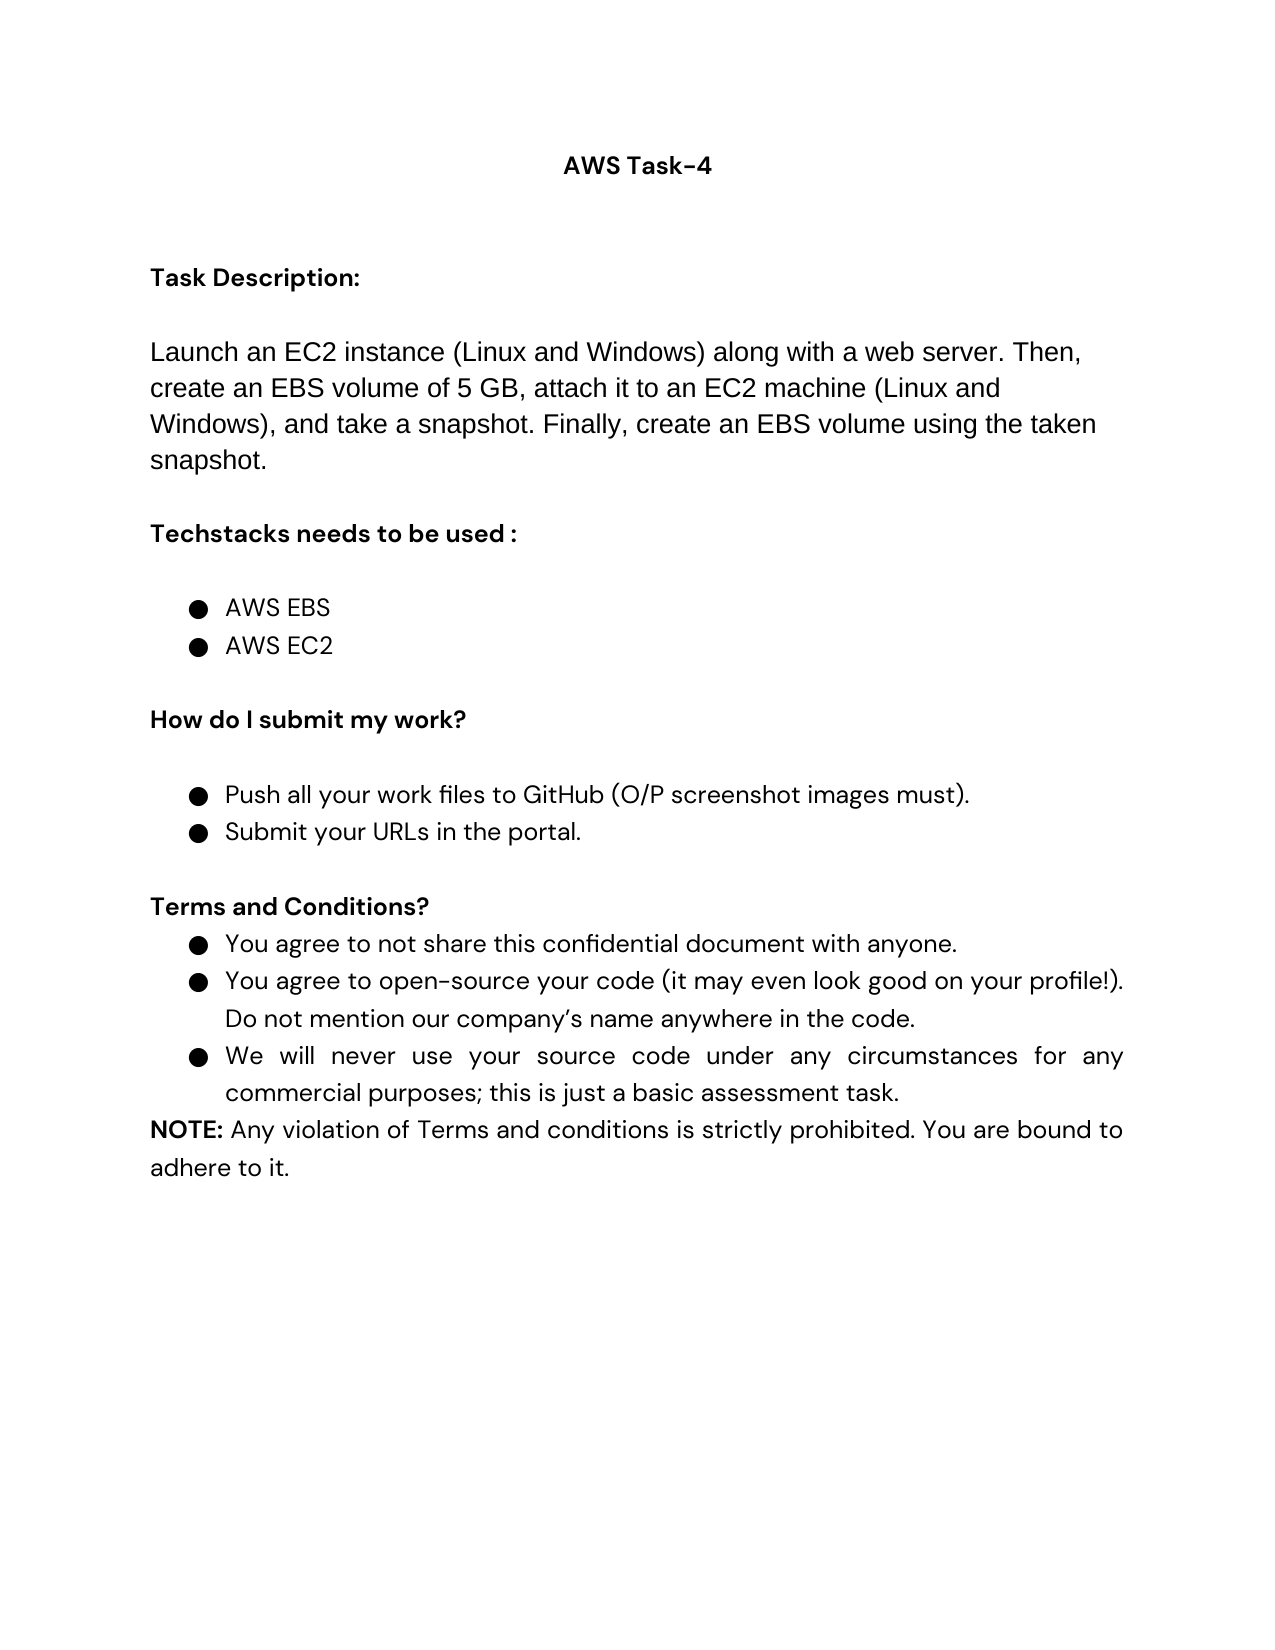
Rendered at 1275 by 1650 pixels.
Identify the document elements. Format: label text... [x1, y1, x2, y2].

text AWS Task-4 [150, 150, 1125, 182]
list We will never use your source code under any circumstances for any commercial purposes; this is just a basic assessment task. [187, 1039, 1125, 1109]
list You agree to open-source your code (it may even look good on your profile!). Do not mention our company’s name anywhere in the code. [187, 965, 1125, 1035]
text Terms and Conditions? [150, 890, 1125, 923]
list Submit your URLs in the portal. [187, 816, 1125, 848]
list You agree to not share this confidential document with anyone. [187, 928, 1125, 960]
list Push all your work files to GitHub (O/P screenshot images must). [187, 778, 1125, 811]
text Task Description: [150, 262, 1125, 294]
text NOTE: Any violation of Terms and conditions is strictly prohibited. You are bound to adhere to it. [150, 1114, 1125, 1184]
text How do I submit my work? [150, 704, 1125, 736]
list AWS EC2 [187, 629, 1125, 662]
text Techstacks needs to be used : [150, 517, 1125, 550]
list AWS EBS [187, 592, 1125, 624]
text Launch an EC2 instance (Linux and Windows) along with a web server. Then, create an EBS volume of 5 GB, attach it to an EC2 machine (Linux and Windows), and take a snapshot. Finally, create an EBS volume using the taken snapshot. [150, 336, 1125, 476]
